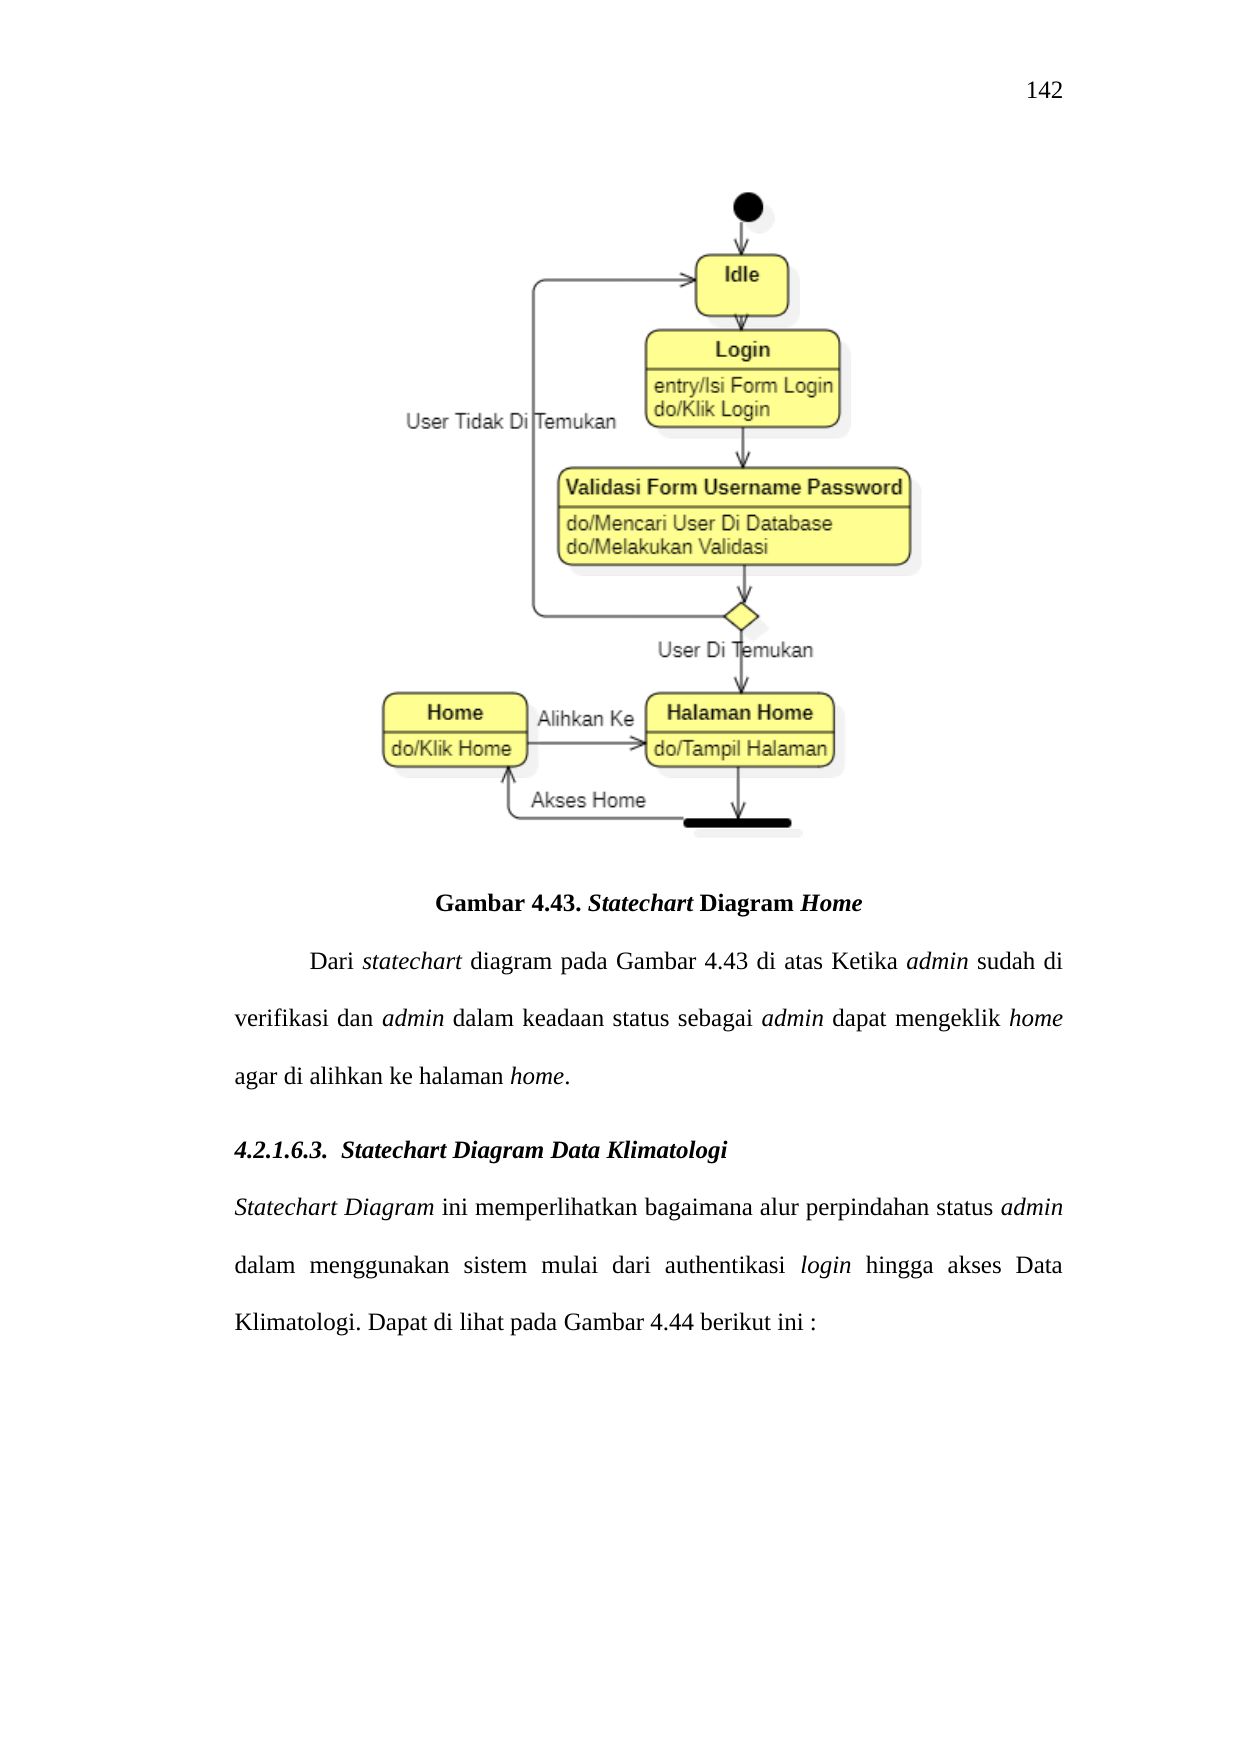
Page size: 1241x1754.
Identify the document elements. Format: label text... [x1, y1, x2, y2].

subtitle Statechart Diagram Data Klimatologi [234, 1135, 1063, 1164]
picture [368, 177, 930, 843]
